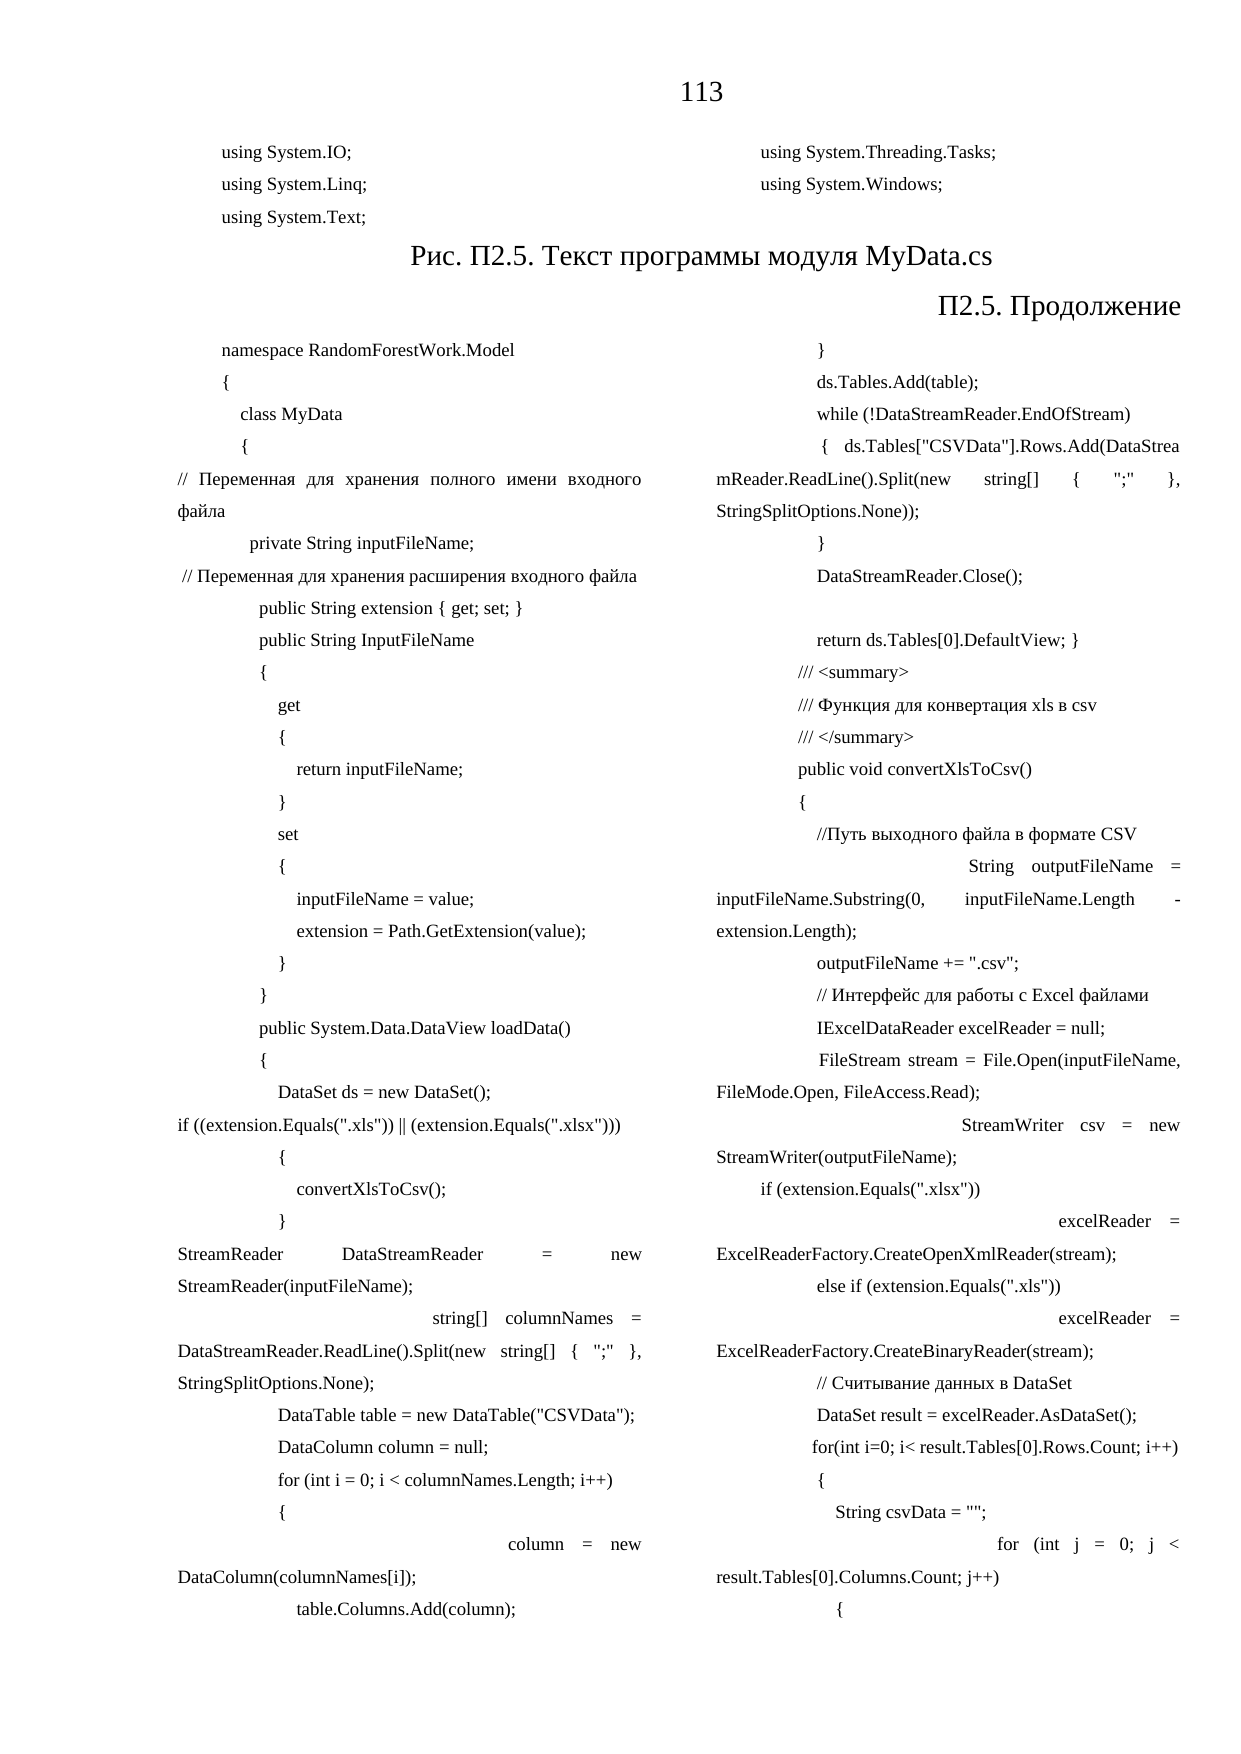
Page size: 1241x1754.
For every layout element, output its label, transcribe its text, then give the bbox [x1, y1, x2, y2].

text for (int i = 0; i < columnNames.Length; i++) [177, 1469, 642, 1490]
text /// <summary> [716, 661, 1181, 683]
text StreamReader DataStreamReader = new StreamReader(inputFileName); [177, 1243, 642, 1296]
text using System.Threading.Tasks; [716, 141, 1181, 162]
text // Переменная для хранения полного имени входного файла [177, 468, 642, 521]
text П2.5. Продолжение [177, 288, 1181, 322]
text } [177, 984, 642, 1006]
text string[] columnNames = DataStreamReader.ReadLine().Split(new string[] { ";" }, StringSplitOptions.None); [177, 1307, 642, 1393]
text DataTable table = new DataTable("CSVData"); [177, 1404, 642, 1426]
text //Путь выходного файла в формате CSV [716, 823, 1181, 844]
text // Считывание данных в DataSet [716, 1372, 1181, 1393]
text IExcelDataReader excelReader = null; [716, 1017, 1181, 1038]
text { [177, 661, 642, 683]
text outputFileName += ".csv"; [716, 952, 1181, 973]
text { [716, 791, 1181, 812]
text { [177, 1049, 642, 1070]
text String csvData = ""; [716, 1501, 1181, 1522]
text DataSet result = excelReader.AsDataSet(); [716, 1404, 1181, 1426]
text } [716, 338, 1181, 360]
text { [177, 1501, 642, 1522]
text column = new DataColumn(columnNames[i]); [177, 1533, 642, 1587]
text return inputFileName; [177, 758, 642, 780]
text } [177, 952, 642, 973]
text { [177, 855, 642, 877]
text // Переменная для хранения расширения входного файла [177, 564, 642, 586]
text public System.Data.DataView loadData() [177, 1017, 642, 1038]
text FileStream stream = File.Open(inputFileName, FileMode.Open, FileAccess.Read); [716, 1049, 1181, 1103]
text class MyData [177, 403, 642, 424]
text using System.Windows; [716, 173, 1181, 195]
text using System.IO; [177, 141, 642, 162]
text DataSet ds = new DataSet(); [177, 1081, 642, 1103]
text if (extension.Equals(".xlsx")) [716, 1178, 1181, 1199]
text { [177, 726, 642, 747]
text // Интерфейс для работы с Excel файлами [716, 984, 1181, 1006]
text } [177, 1210, 642, 1232]
text public String InputFileName [177, 629, 642, 651]
text /// </summary> [716, 726, 1181, 747]
text return ds.Tables[0].DefaultView; } [716, 629, 1181, 651]
text public void convertXlsToCsv() [716, 758, 1181, 780]
text table.Columns.Add(column); [177, 1598, 642, 1619]
text while (!DataStreamReader.EndOfStream) [716, 403, 1181, 424]
text String outputFileName = inputFileName.Substring(0, inputFileName.Length - extension.Length); [716, 855, 1181, 941]
text if ((extension.Equals(".xls")) || (extension.Equals(".xlsx"))) [177, 1113, 642, 1135]
text public String extension { get; set; } [177, 597, 642, 618]
text for (int j = 0; j < result.Tables[0].Columns.Count; j++) [716, 1533, 1181, 1587]
text else if (extension.Equals(".xls")) [716, 1275, 1181, 1296]
text ds.Tables.Add(table); [716, 371, 1181, 392]
text get [177, 694, 642, 715]
text using System.Text; [177, 206, 642, 227]
text /// Функция для конвертация xls в csv [716, 694, 1181, 715]
text inputFileName = value; [177, 887, 642, 909]
text { ds.Tables["CSVData"].Rows.Add(DataStreamReader.ReadLine().Split(new string[] { ";" }, StringSplitOptions.None)); [716, 435, 1181, 521]
text namespace RandomForestWork.Model [177, 338, 642, 360]
text } [716, 532, 1181, 554]
text convertXlsToCsv(); [177, 1178, 642, 1199]
text using System.Linq; [177, 173, 642, 195]
text { [177, 1146, 642, 1167]
text { [716, 1598, 1181, 1619]
text { [177, 371, 642, 392]
text set [177, 823, 642, 844]
text private String inputFileName; [177, 532, 642, 554]
text DataColumn column = null; [177, 1436, 642, 1458]
text excelReader = ExcelReaderFactory.CreateOpenXmlReader(stream); [716, 1210, 1181, 1264]
text } [177, 791, 642, 812]
text StreamWriter csv = new StreamWriter(outputFileName); [716, 1113, 1181, 1167]
text { [716, 1469, 1181, 1490]
text Рис. П2.5. Текст программы модуля MyData.cs [177, 238, 1181, 271]
text extension = Path.GetExtension(value); [177, 920, 642, 941]
text excelReader = ExcelReaderFactory.CreateBinaryReader(stream); [716, 1307, 1181, 1361]
text DataStreamReader.Close(); [716, 564, 1181, 586]
text { [177, 435, 642, 457]
text for(int i=0; i< result.Tables[0].Rows.Count; i++) [716, 1436, 1181, 1458]
